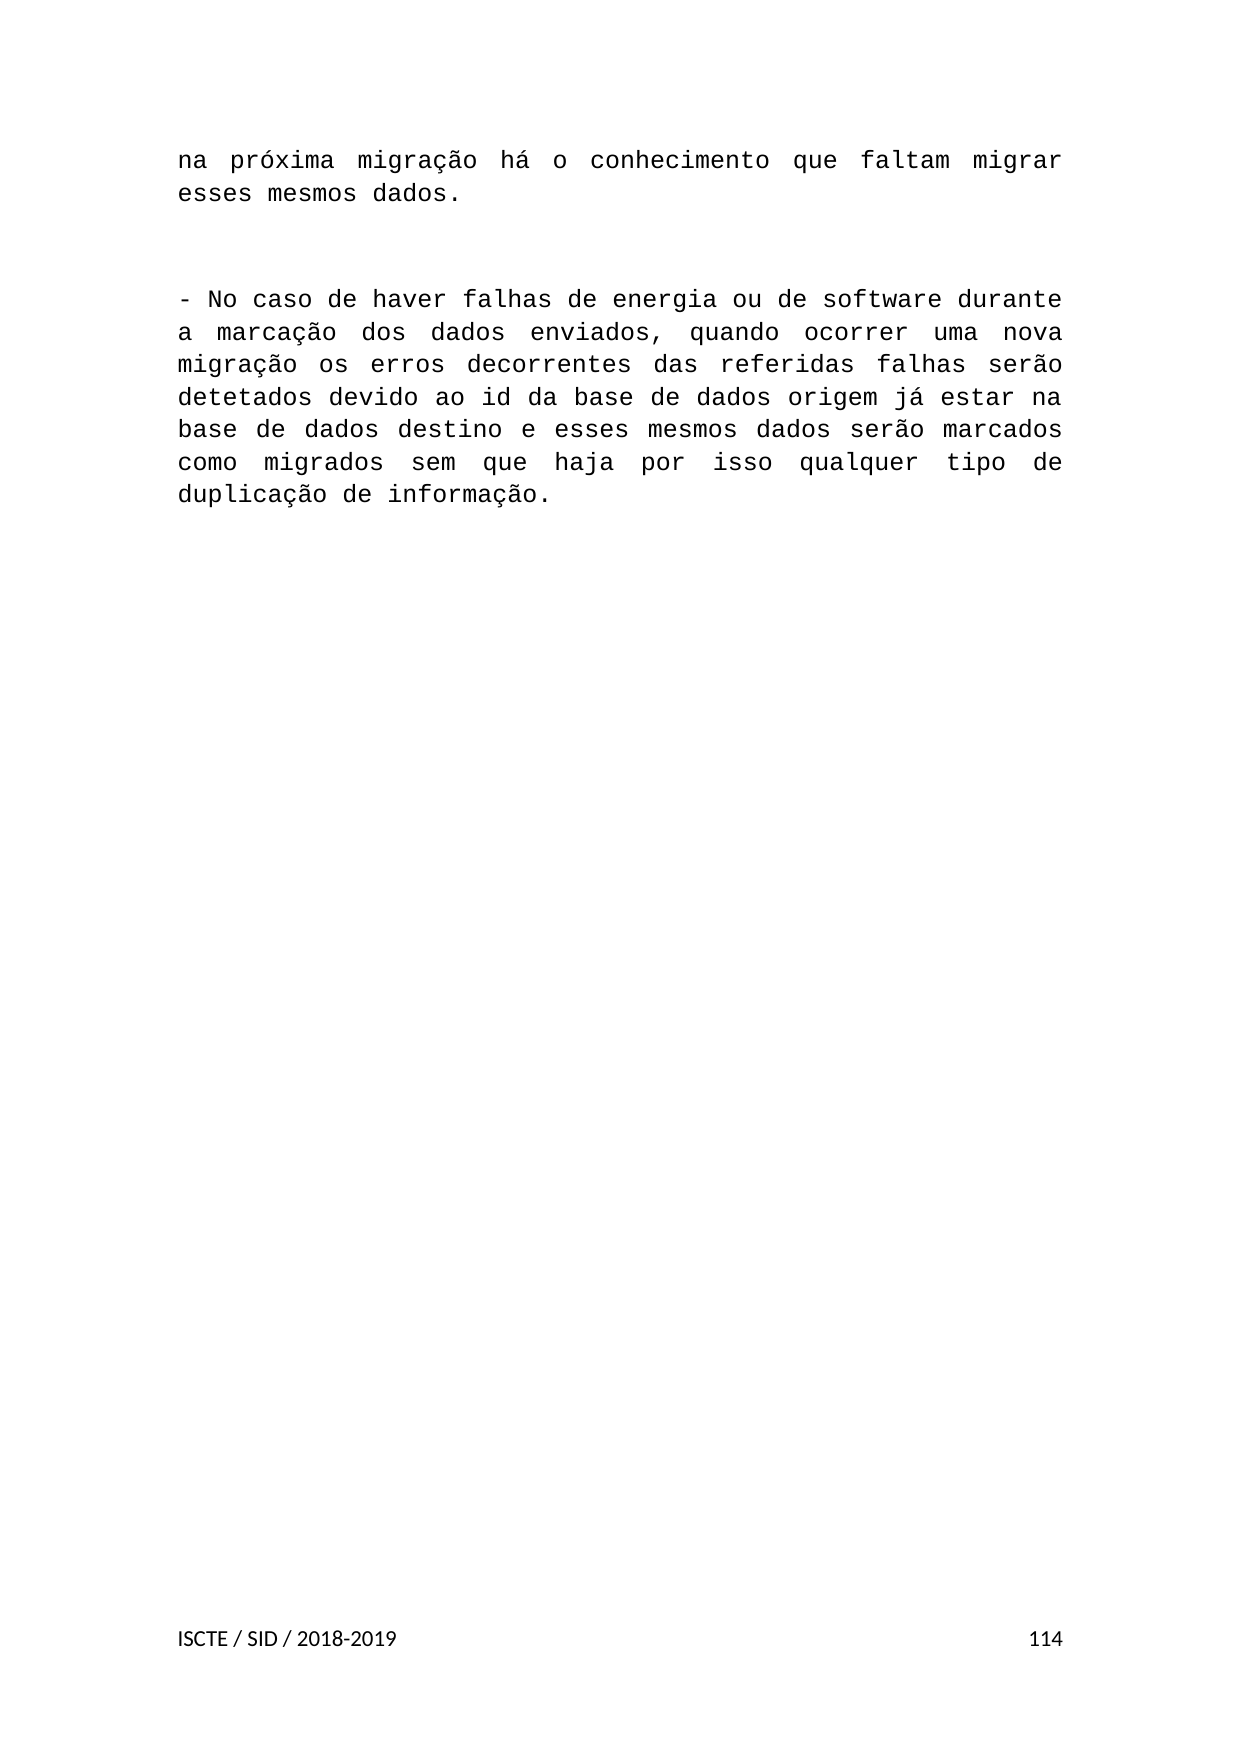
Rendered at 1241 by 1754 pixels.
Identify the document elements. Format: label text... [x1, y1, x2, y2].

text - No caso de haver falhas de energia ou de software durante a marcação dos dados enviados, quando ocorrer uma nova migração os erros decorrentes das referidas falhas serão detetados devido ao id da base de dados origem já estar na base de dados destino e esses mesmos dados serão marcados como migrados sem que haja por isso qualquer tipo de duplicação de informação. [177, 287, 1063, 510]
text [177, 148, 1063, 208]
